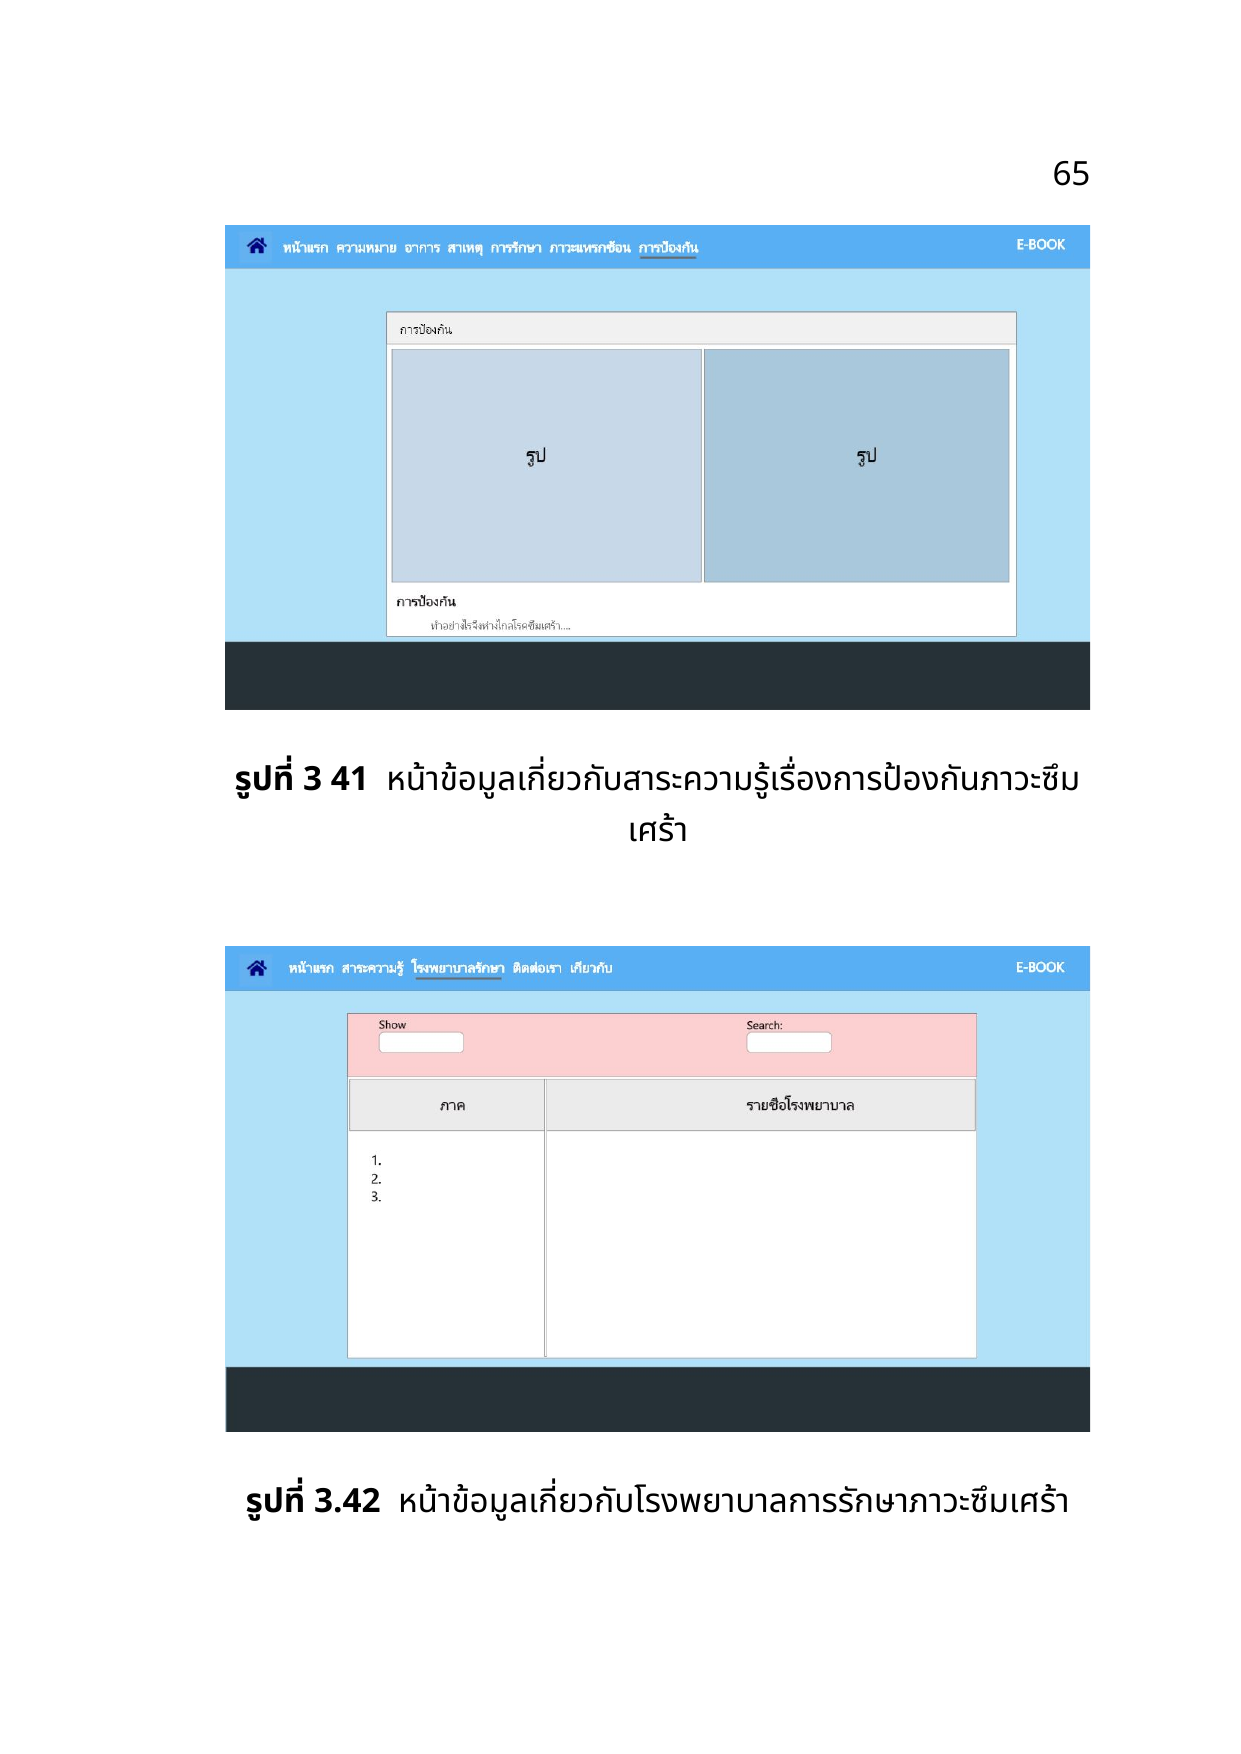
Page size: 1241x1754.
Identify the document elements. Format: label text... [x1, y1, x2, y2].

picture [225, 225, 1091, 710]
picture [225, 946, 1091, 1432]
text รูปที่ 3.42 หน้าข้อมูลเกี่ยวกับโรงพยาบาลการรักษาภาวะซึมเศร้า [225, 1477, 1090, 1528]
text รูปที่ 3 41 หน้าข้อมูลเกี่ยวกับสาระความรู้เรื่องการป้องกันภาวะซึมเศร้า [225, 755, 1090, 856]
